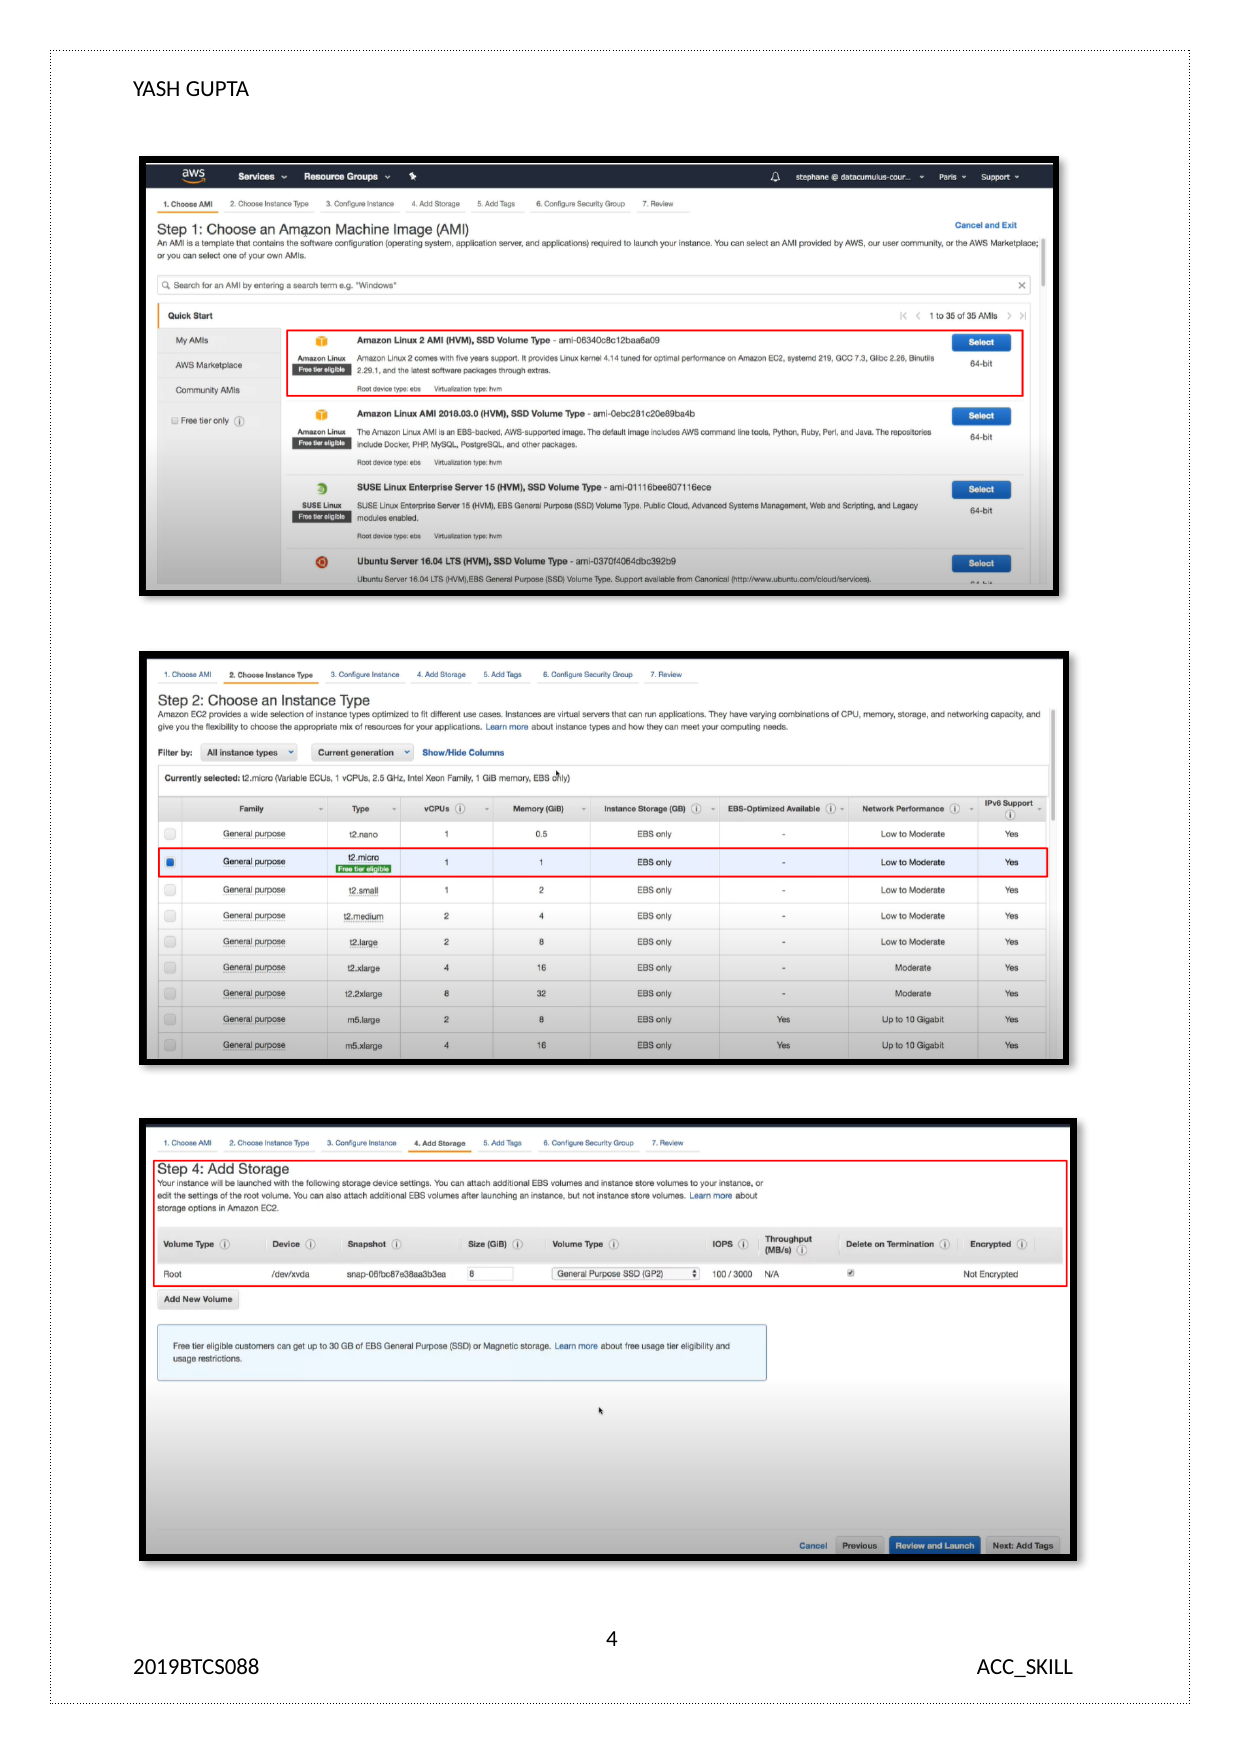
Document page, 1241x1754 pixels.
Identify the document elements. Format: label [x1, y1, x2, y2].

picture [145, 658, 1063, 1059]
picture [145, 163, 1053, 590]
picture [145, 1124, 1070, 1554]
